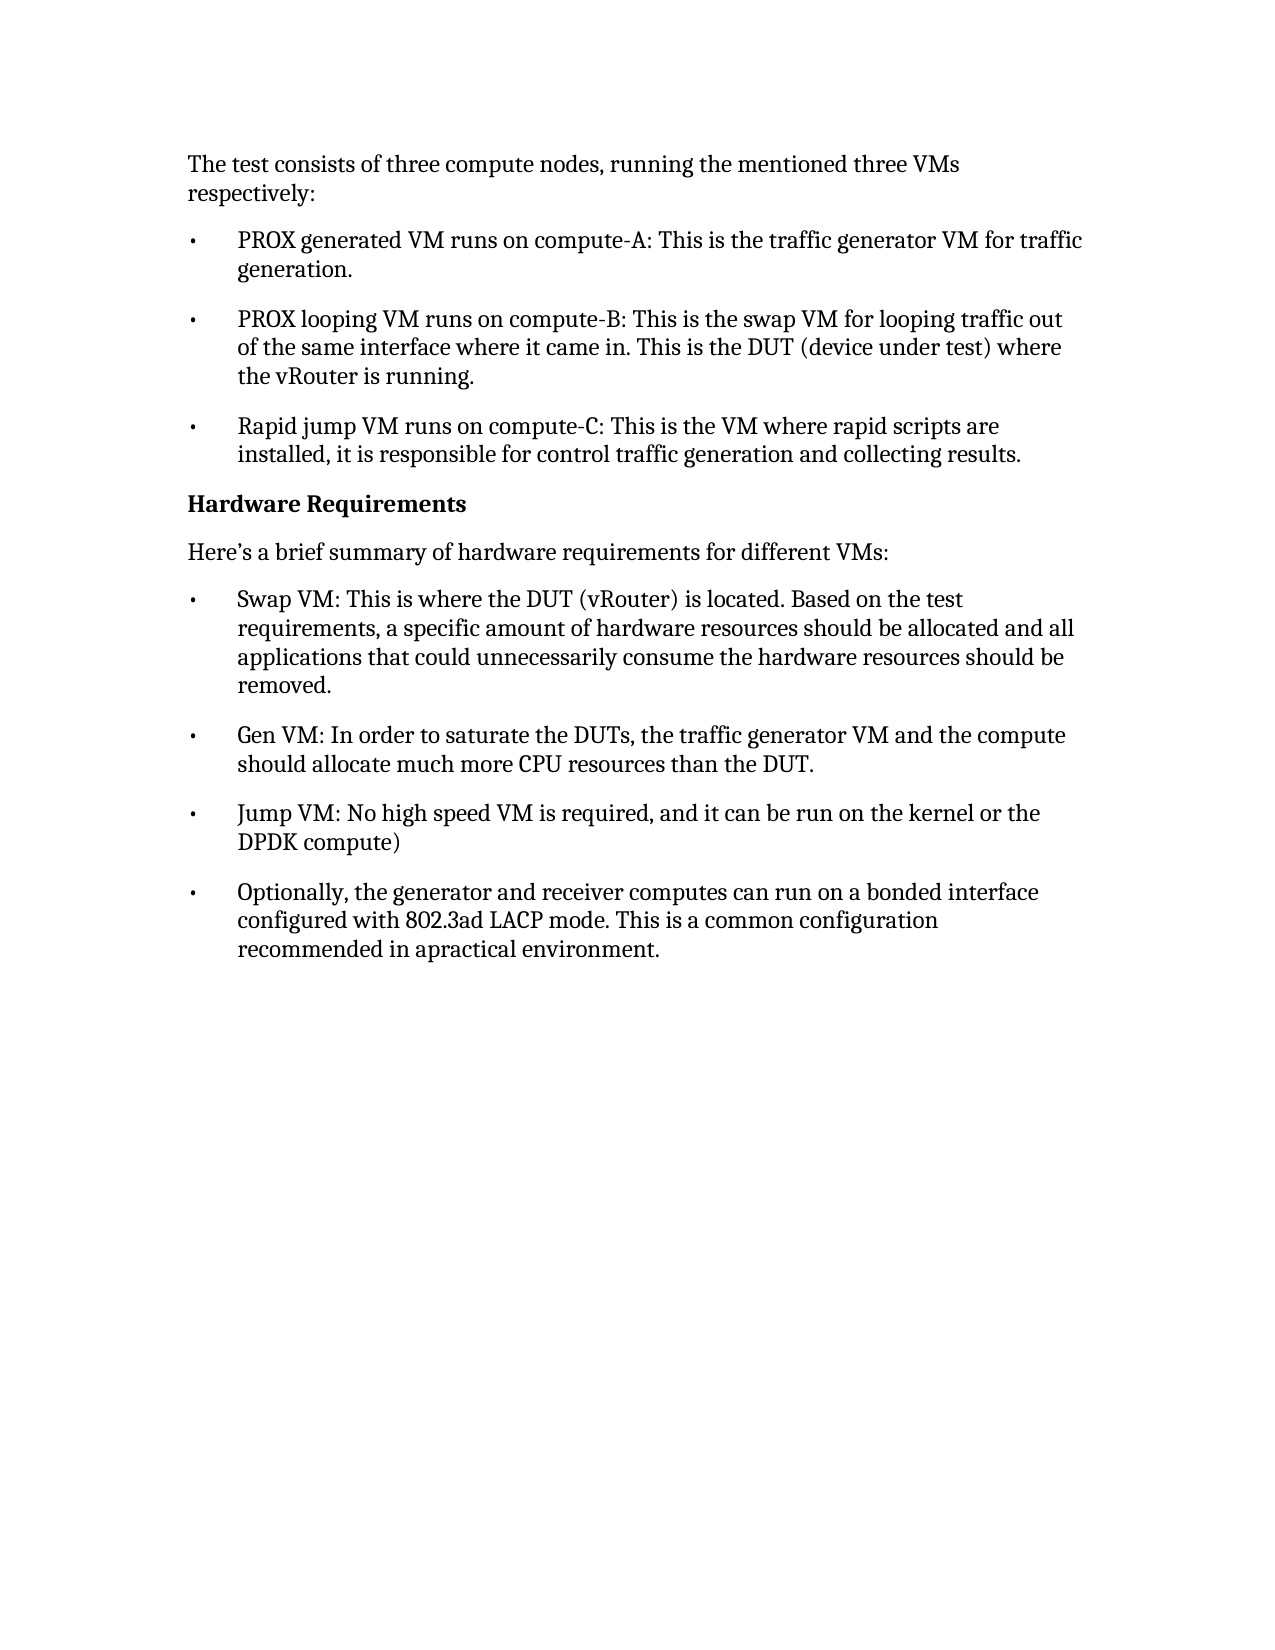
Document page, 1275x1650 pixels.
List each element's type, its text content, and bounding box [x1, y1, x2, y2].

list PROX generated VM runs on compute-A: This is the traffic generator VM for traffic generation. [187, 226, 1087, 284]
list Rapid jump VM runs on compute-C: This is the VM where rapid scripts are installed, it is responsible for control traffic generation and collecting results. [187, 412, 1087, 469]
list PROX looping VM runs on compute-B: This is the swap VM for looping traffic out of the same interface where it came in. This is the DUT (device under test) where the vRouter is running. [187, 304, 1087, 391]
text Hardware Requirements [187, 490, 1087, 519]
text The test consists of three compute nodes, running the mentioned three VMs respectively: [187, 150, 1087, 207]
list Jump VM: No high speed VM is required, and it can be run on the kernel or the DPDK compute) [187, 799, 1087, 857]
list Optionally, the generator and receiver computes can run on a bonded interface configured with 802.3ad LACP mode. This is a common configuration recommended in apractical environment. [187, 877, 1087, 964]
list Swap VM: This is where the DUT (vRouter) is located. Based on the test requirements, a specific amount of hardware resources should be allocated and all applications that could unnecessarily consume the hardware resources should be removed. [187, 585, 1087, 700]
text Here’s a brief summary of hardware requirements for different VMs: [187, 537, 1087, 566]
list Gen VM: In order to saturate the DUTs, the traffic generator VM and the compute should allocate much more CPU resources than the DUT. [187, 721, 1087, 778]
